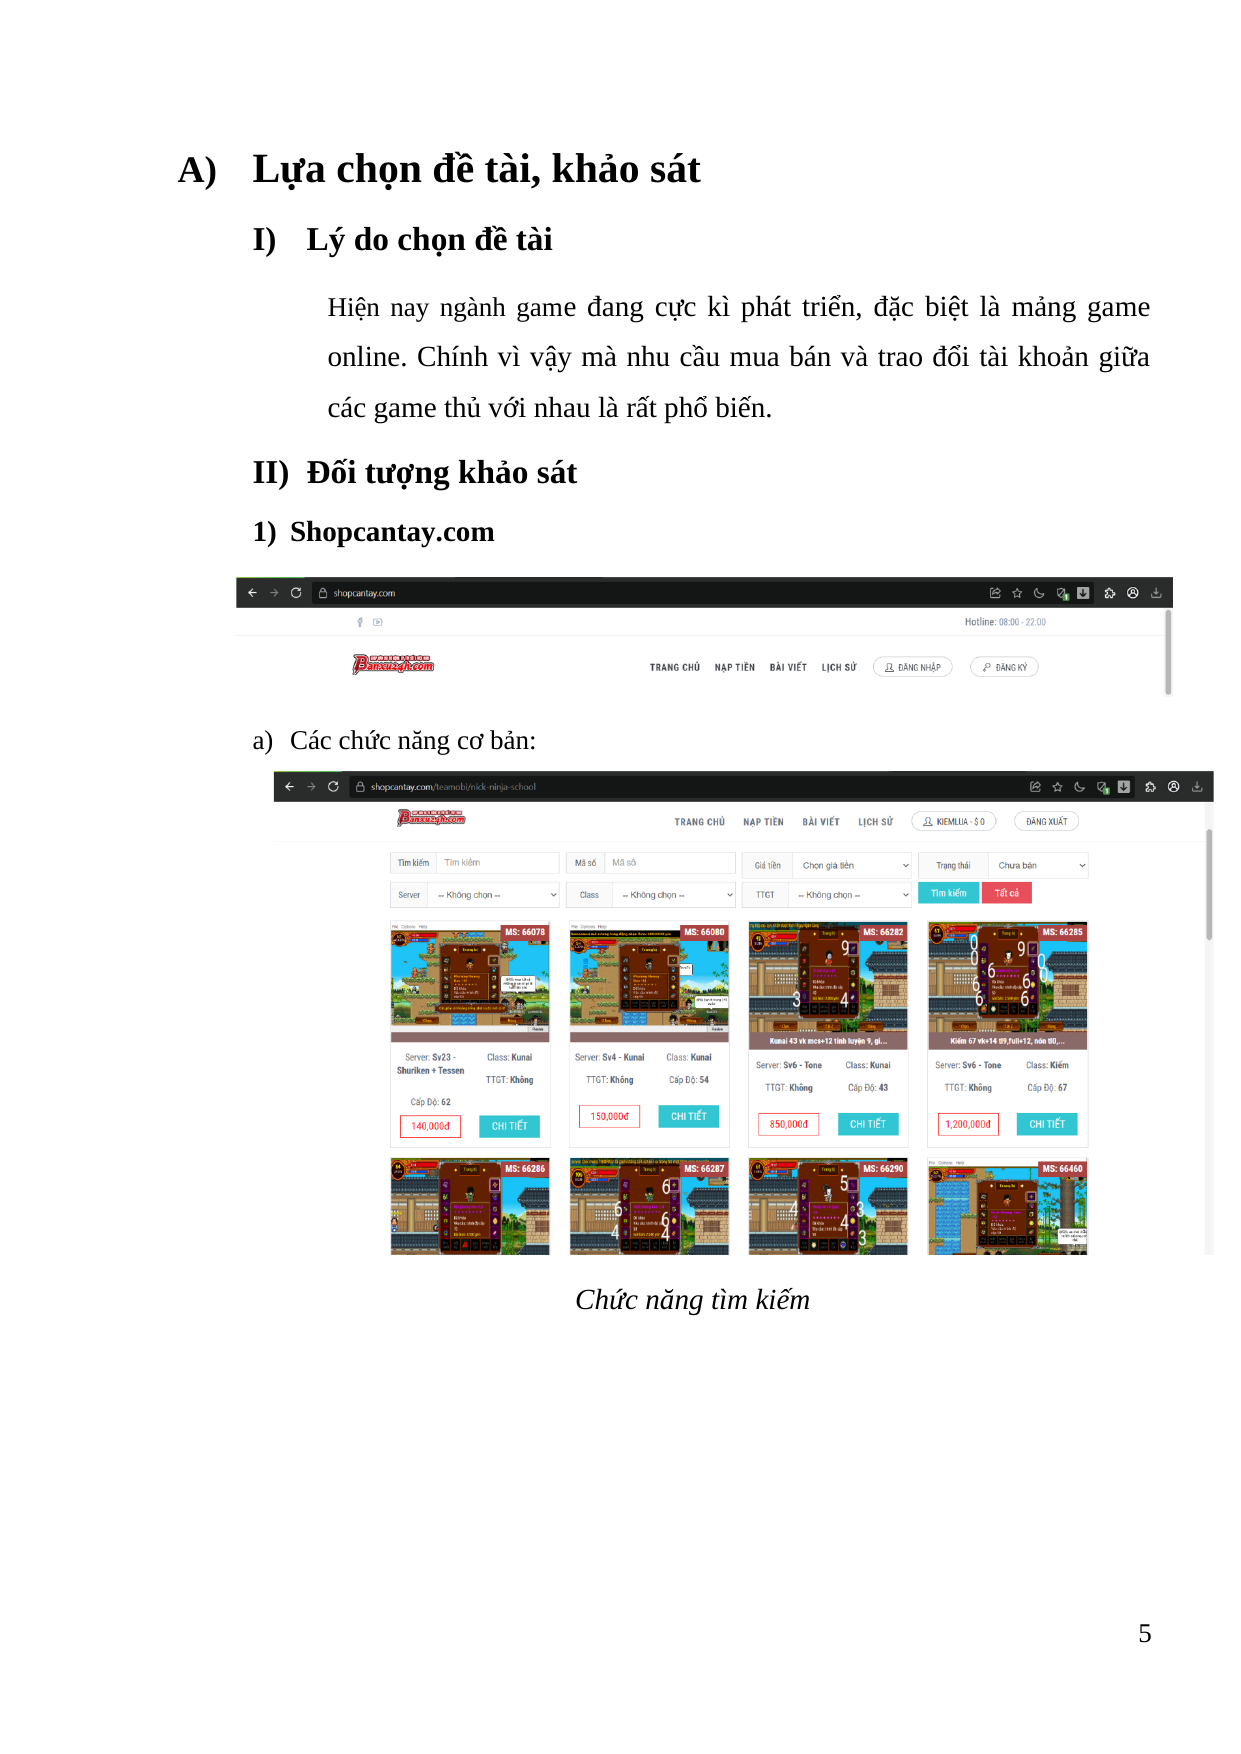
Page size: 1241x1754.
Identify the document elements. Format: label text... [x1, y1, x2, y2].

subtitle Đối tượng khảo sát [252, 453, 1152, 491]
subtitle Lựa chọn đề tài, khảo sát [177, 143, 1152, 191]
picture [236, 577, 1173, 697]
picture [273, 771, 1214, 1255]
text Hiện nay ngành game đang cực kì phát triển, đặc biệt là mảng game online. Chính vì vậy mà nhu cầu mua bán và trao đổi tài khoản giữa các game thủ với nhau là rất phổ biến. [327, 289, 1152, 423]
text Chức năng tìm kiếm [177, 1282, 1152, 1316]
subtitle Lý do chọn đề tài [252, 219, 1152, 257]
list Các chức năng cơ bản: [252, 724, 1152, 755]
subtitle Shopcantay.com [252, 514, 1152, 548]
